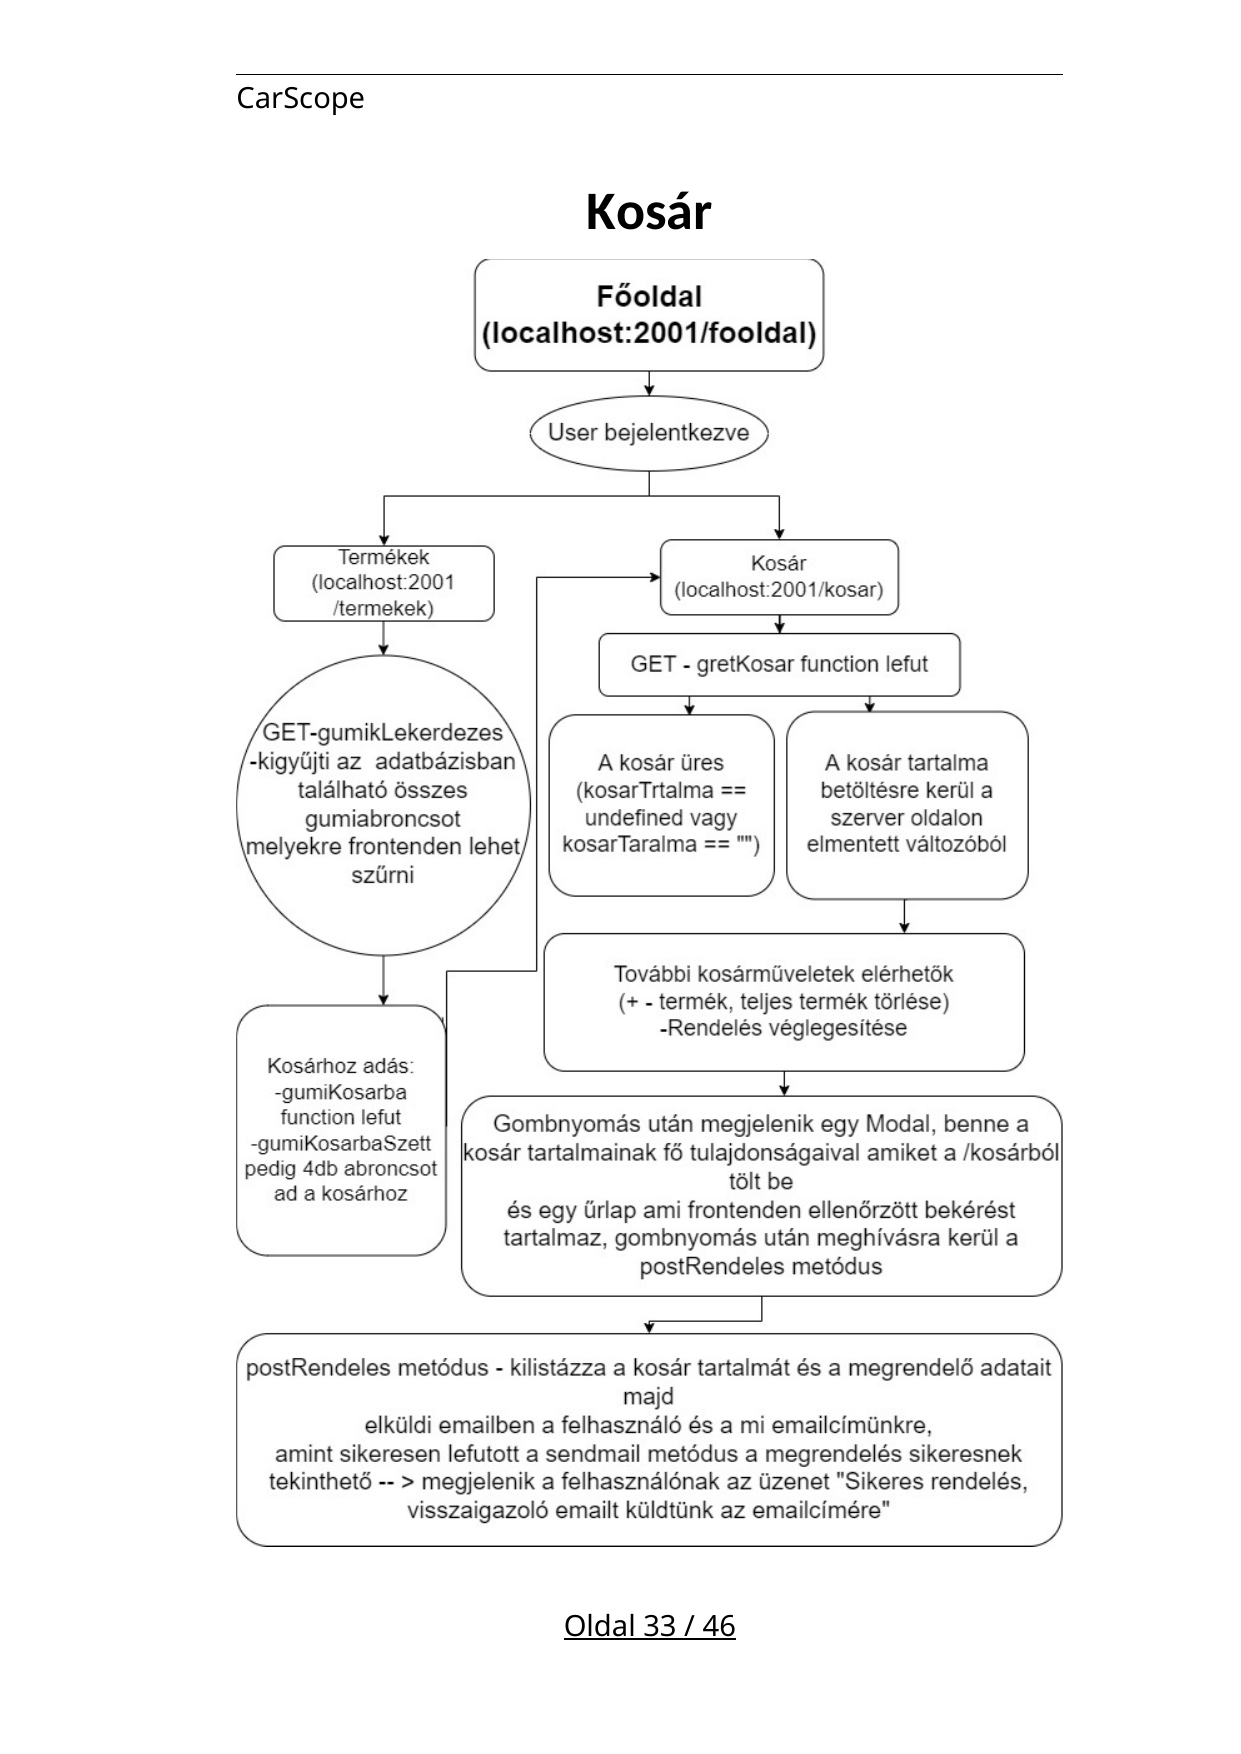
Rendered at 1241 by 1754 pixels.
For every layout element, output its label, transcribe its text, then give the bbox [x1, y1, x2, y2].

picture [236, 259, 1063, 1547]
subtitle Kosár [236, 177, 1063, 243]
